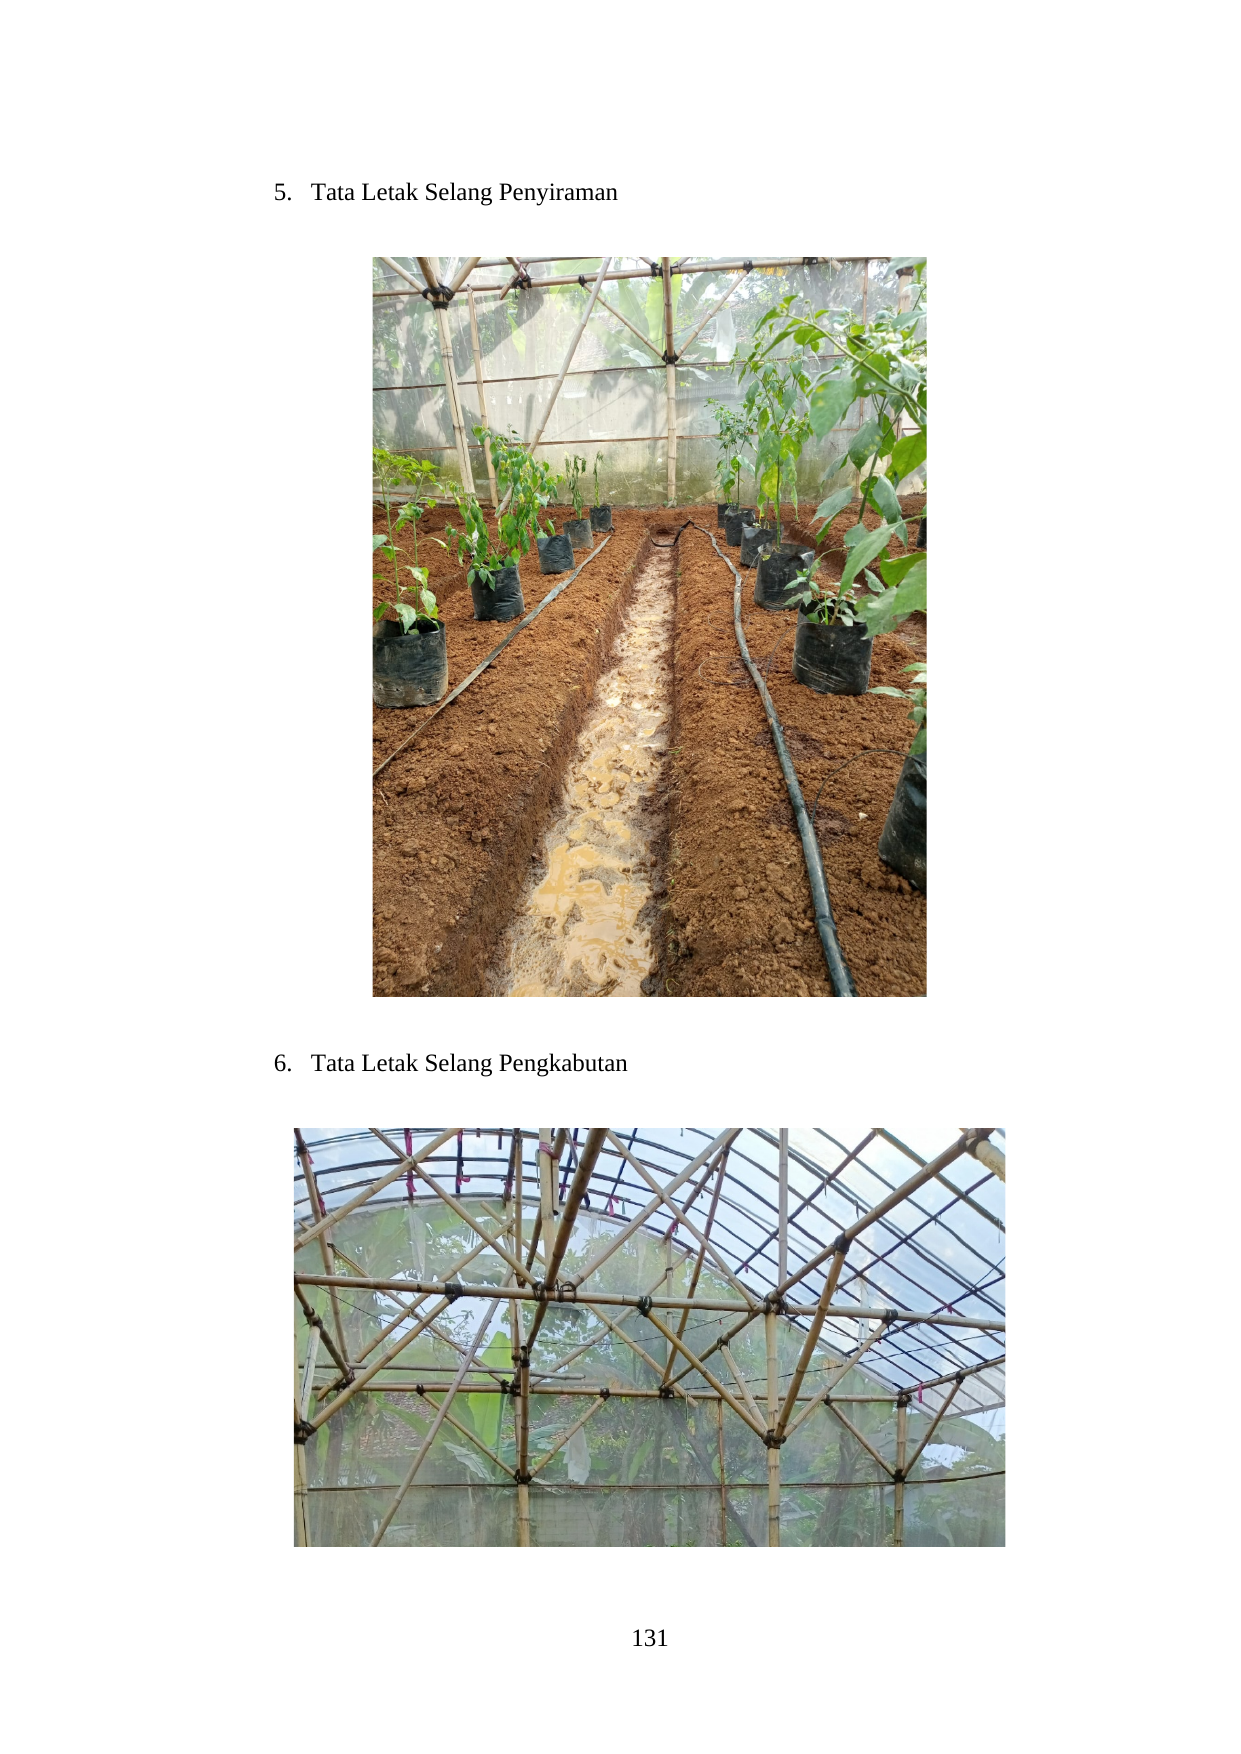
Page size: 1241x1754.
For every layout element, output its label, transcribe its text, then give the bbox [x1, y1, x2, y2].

list Tata Letak Selang Penyiraman [273, 177, 1063, 206]
list Tata Letak Selang Pengkabutan [273, 1048, 1063, 1077]
picture [293, 1128, 1006, 1547]
picture [372, 257, 927, 997]
